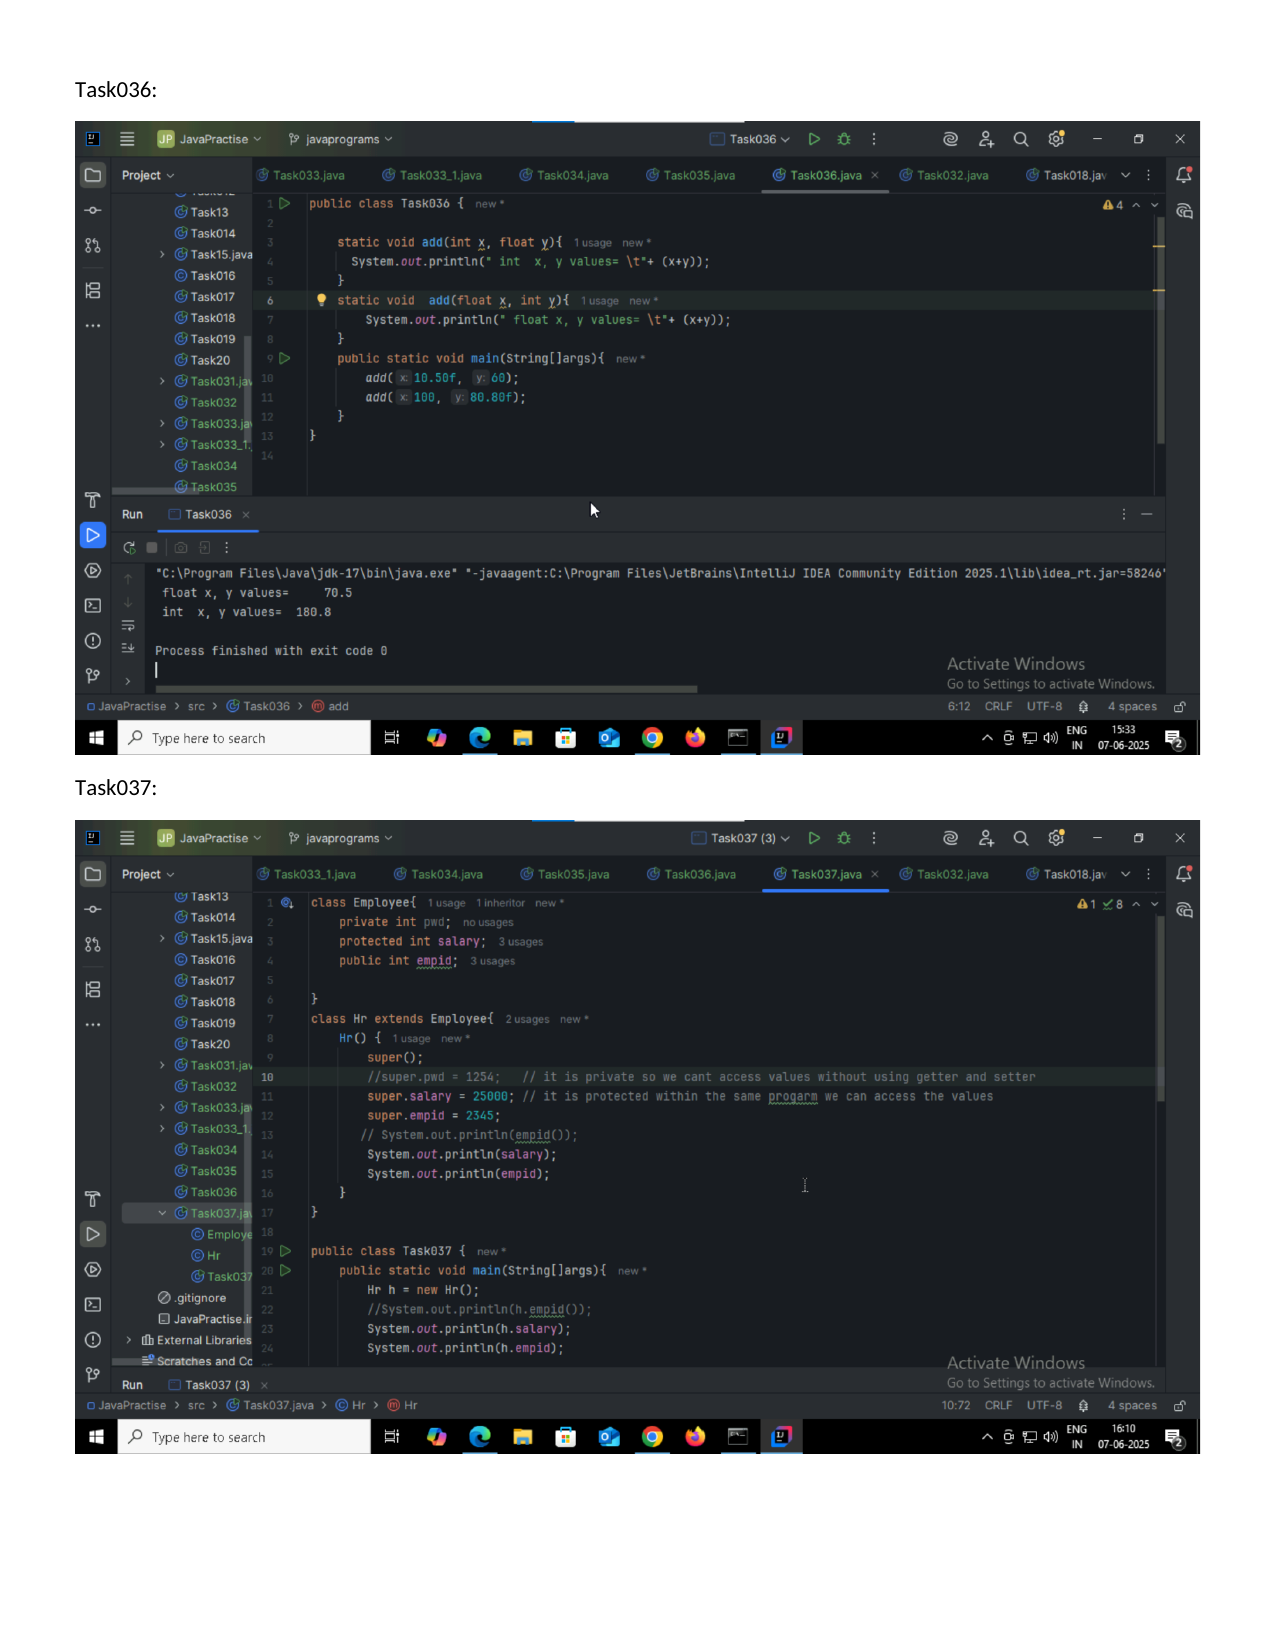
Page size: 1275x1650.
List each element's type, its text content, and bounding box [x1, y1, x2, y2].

text Task036: [75, 75, 1200, 103]
text Task037: [75, 773, 1200, 802]
picture [75, 121, 1200, 755]
picture [75, 820, 1200, 1454]
